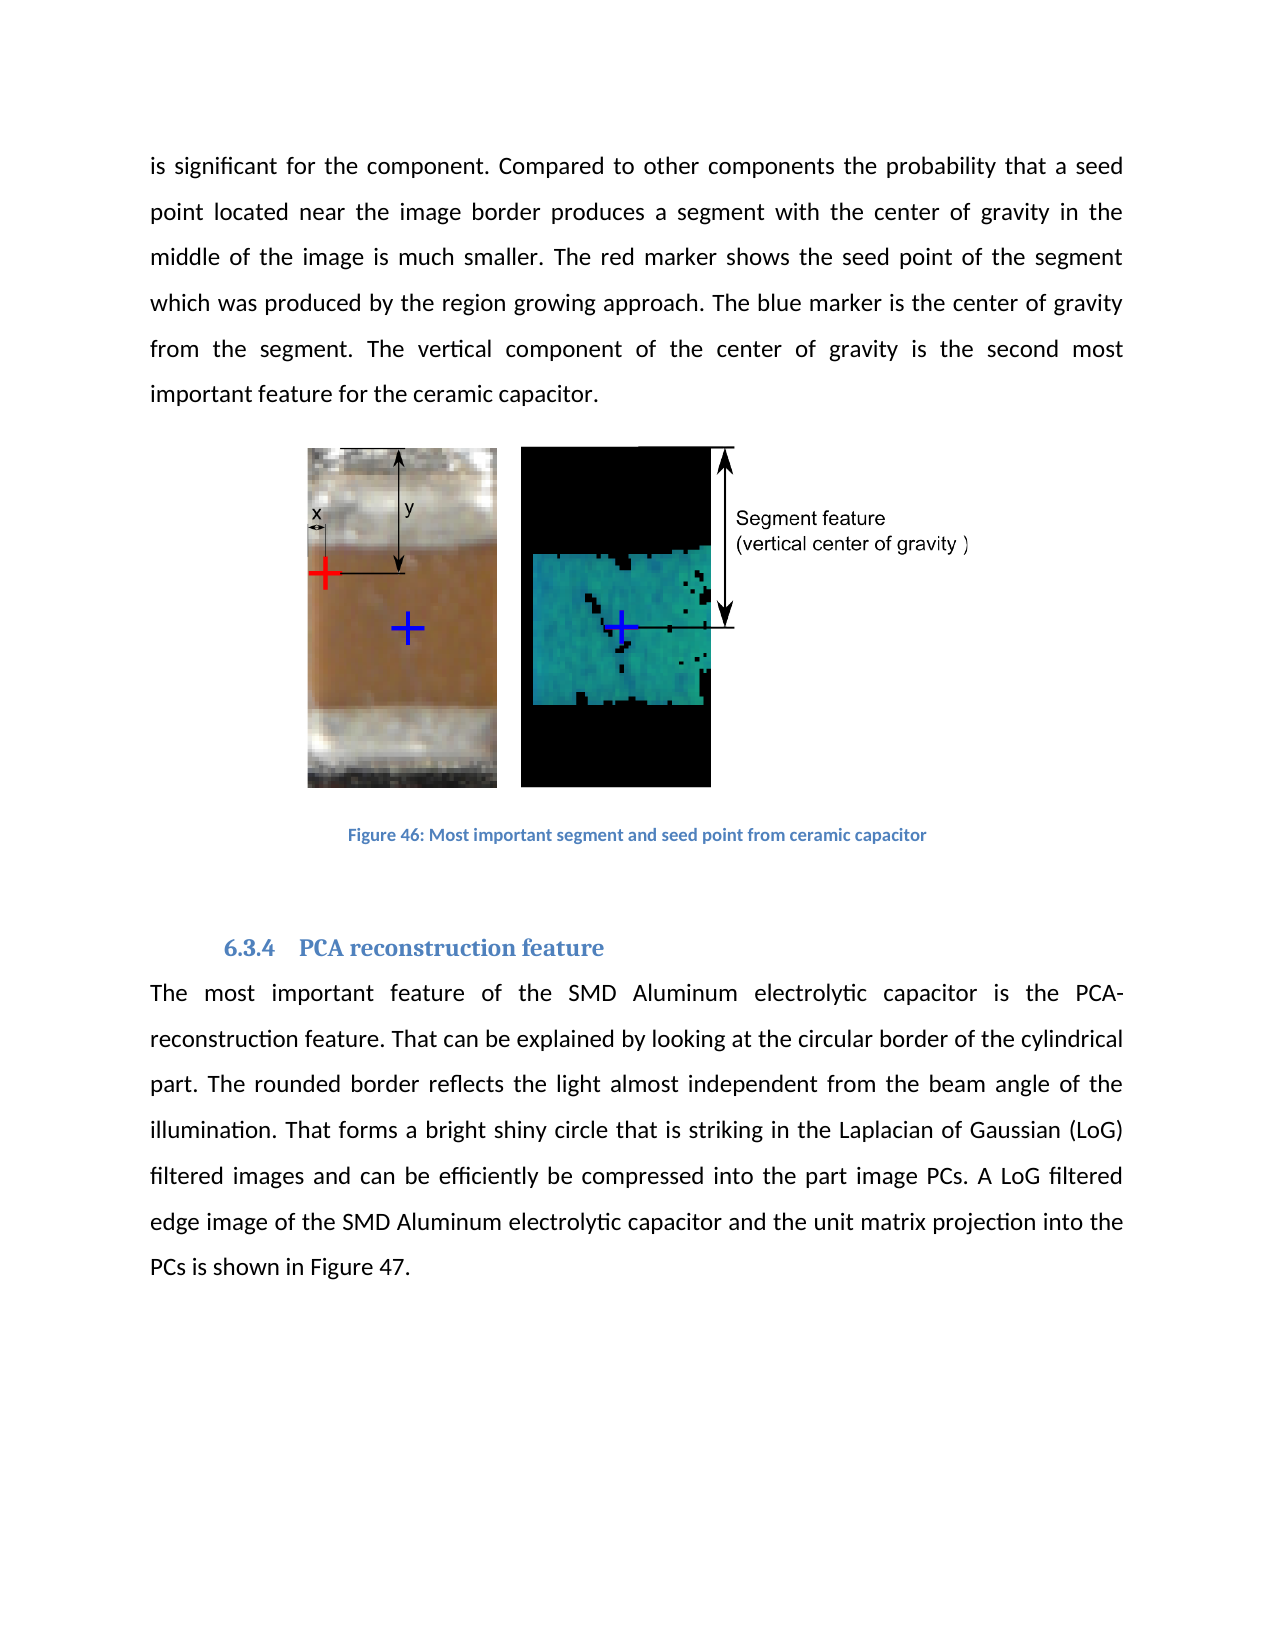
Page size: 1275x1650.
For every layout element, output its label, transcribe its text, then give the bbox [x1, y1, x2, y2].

picture [307, 445, 968, 788]
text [150, 150, 1125, 409]
subtitle PCA reconstruction feature [224, 934, 1125, 963]
text The most important feature of the SMD Aluminum electrolytic capacitor is the PCA-reconstruction feature. That can be explained by looking at the circular border of the cylindrical part. The rounded border reflects the light almost independent from the beam angle of the illumination. That forms a bright shiny circle that is striking in the Laplacian of Gaussian (LoG) filtered images and can be efficiently be compressed into the part image PCs. A LoG filtered edge image of the SMD Aluminum electrolytic capacitor and the unit matrix projection into the PCs is shown in Figure 47. [150, 977, 1125, 1282]
